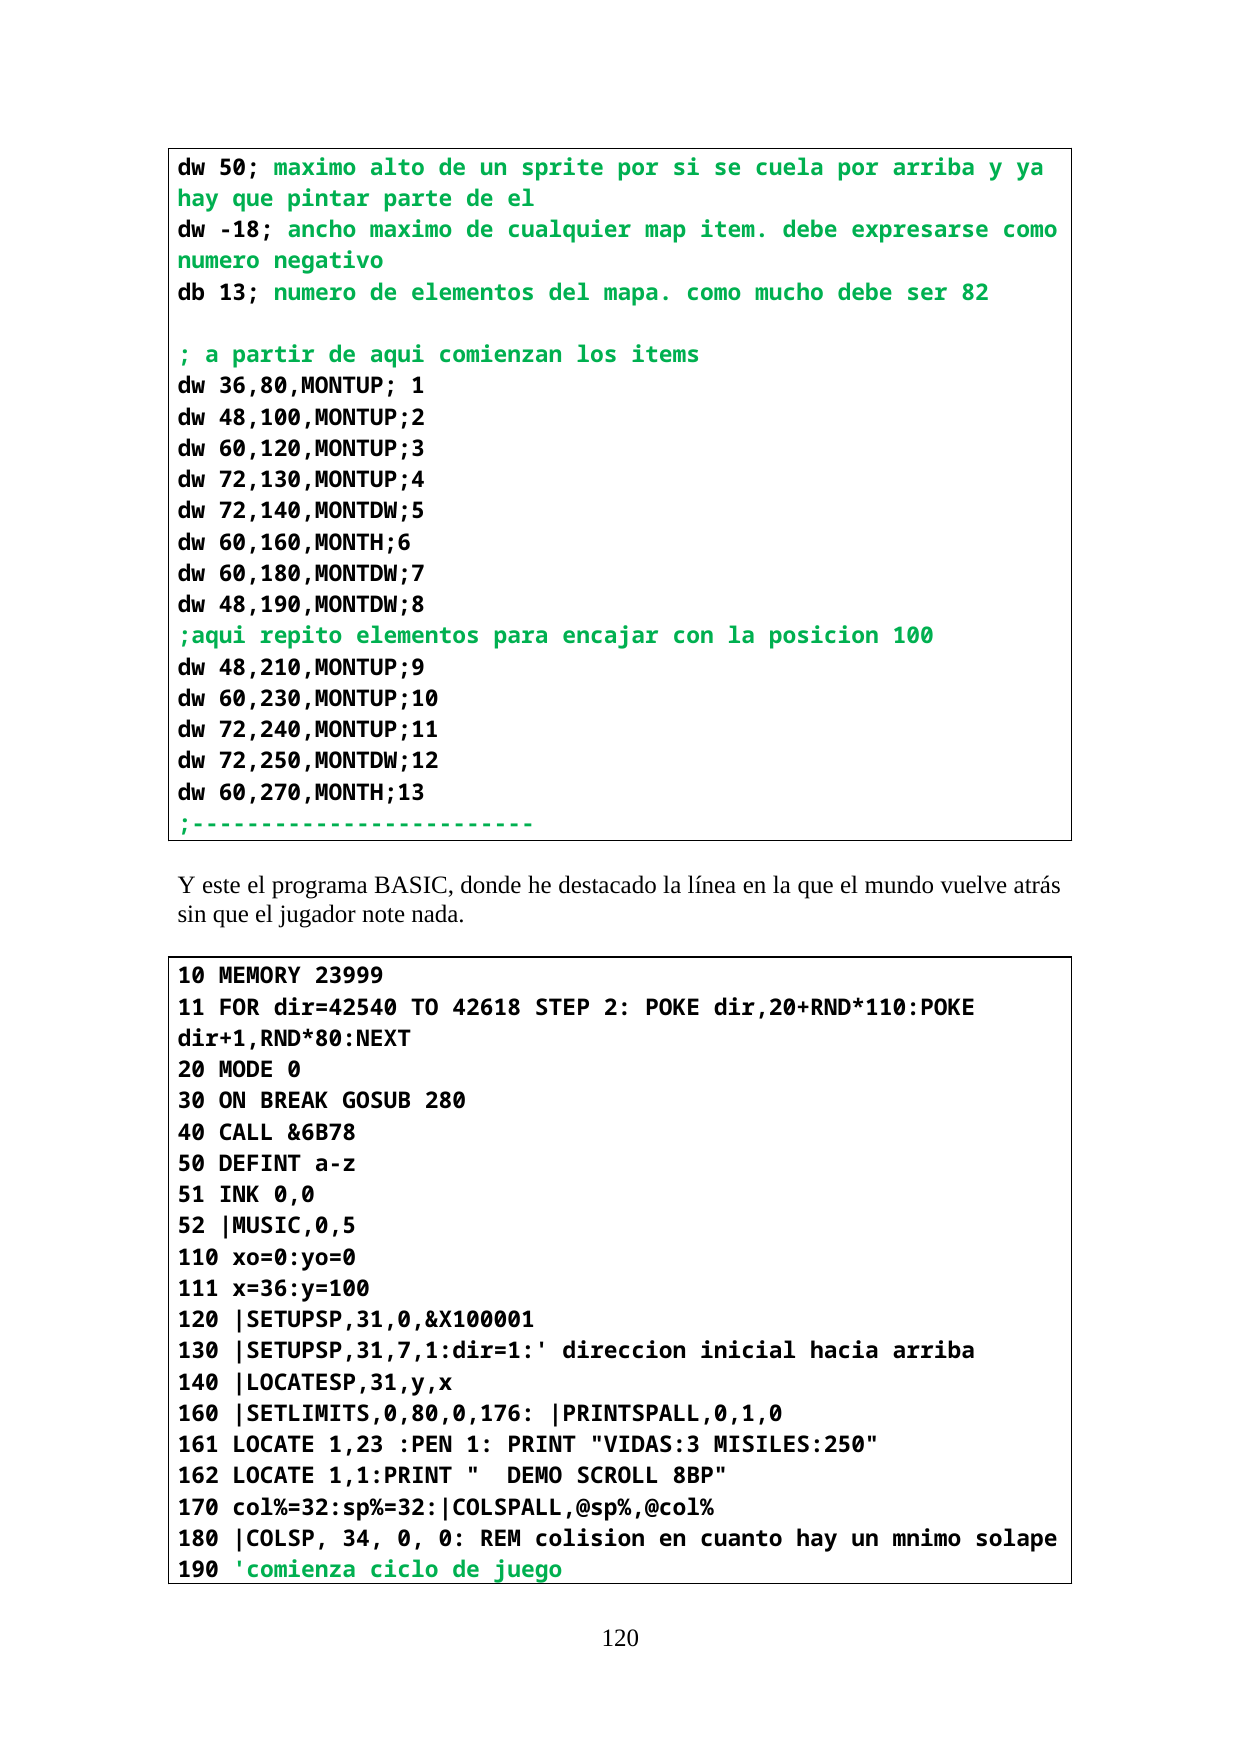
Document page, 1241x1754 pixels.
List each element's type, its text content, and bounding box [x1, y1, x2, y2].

text 11 FOR dir=42540 TO 42618 STEP 2: POKE dir,20+RND*110:POKE dir+1,RND*80:NEXT [177, 991, 1063, 1053]
text 190 'comienza ciclo de juego [177, 1553, 1063, 1583]
text 50 DEFINT a-z [177, 1147, 1063, 1178]
text 30 ON BREAK GOSUB 280 [177, 1084, 1063, 1116]
text dw 72,240,MONTUP;11 [177, 713, 1063, 744]
text 10 MEMORY 23999 [169, 958, 1071, 991]
text 111 x=36:y=100 [177, 1272, 1063, 1303]
text 51 INK 0,0 [177, 1178, 1063, 1209]
text db 13; numero de elementos del mapa. como mucho debe ser 82 [177, 276, 1063, 307]
text 52 |MUSIC,0,5 [177, 1209, 1063, 1241]
text 130 |SETUPSP,31,7,1:dir=1:' direccion inicial hacia arriba [177, 1334, 1063, 1366]
text dw 48,210,MONTUP;9 [177, 651, 1063, 682]
text dw 50; maximo alto de un sprite por si se cuela por arriba y ya hay que pintar parte de el [169, 149, 1071, 213]
text 20 MODE 0 [177, 1053, 1063, 1084]
text 161 LOCATE 1,23 :PEN 1: PRINT "VIDAS:3 MISILES:250" [177, 1428, 1063, 1459]
text 120 |SETUPSP,31,0,&X100001 [177, 1303, 1063, 1334]
text 170 col%=32:sp%=32:|COLSPALL,@sp%,@col% [177, 1491, 1063, 1522]
text dw 48,190,MONTDW;8 [177, 588, 1063, 619]
text dw 72,130,MONTUP;4 [177, 463, 1063, 494]
text 160 |SETLIMITS,0,80,0,176: |PRINTSPALL,0,1,0 [177, 1397, 1063, 1428]
text 110 xo=0:yo=0 [177, 1241, 1063, 1272]
text ; a partir de aqui comienzan los items [177, 338, 1063, 369]
text dw 36,80,MONTUP; 1 [177, 369, 1063, 401]
text dw 72,140,MONTDW;5 [177, 494, 1063, 526]
text 40 CALL &6B78 [177, 1116, 1063, 1147]
text dw 60,120,MONTUP;3 [177, 432, 1063, 463]
text 180 |COLSP, 34, 0, 0: REM colision en cuanto hay un mnimo solape [177, 1522, 1063, 1553]
text dw 60,270,MONTH;13 [177, 776, 1063, 804]
text dw 60,180,MONTDW;7 [177, 557, 1063, 588]
text dw 60,160,MONTH;6 [177, 526, 1063, 557]
text dw -18; ancho maximo de cualquier map item. debe expresarse como numero negativo [177, 213, 1063, 276]
text dw 60,230,MONTUP;10 [177, 682, 1063, 713]
text 140 |LOCATESP,31,y,x [177, 1366, 1063, 1397]
text dw 48,100,MONTUP;2 [177, 401, 1063, 432]
text Y este el programa BASIC, donde he destacado la línea en la que el mundo vuelve atrás sin que el jugador note nada. [177, 870, 1063, 928]
text dw 72,250,MONTDW;12 [177, 744, 1063, 776]
text ;------------------------- [169, 804, 1071, 840]
text ;aqui repito elementos para encajar con la posicion 100 [177, 619, 1063, 651]
text 162 LOCATE 1,1:PRINT " DEMO SCROLL 8BP" [177, 1459, 1063, 1491]
